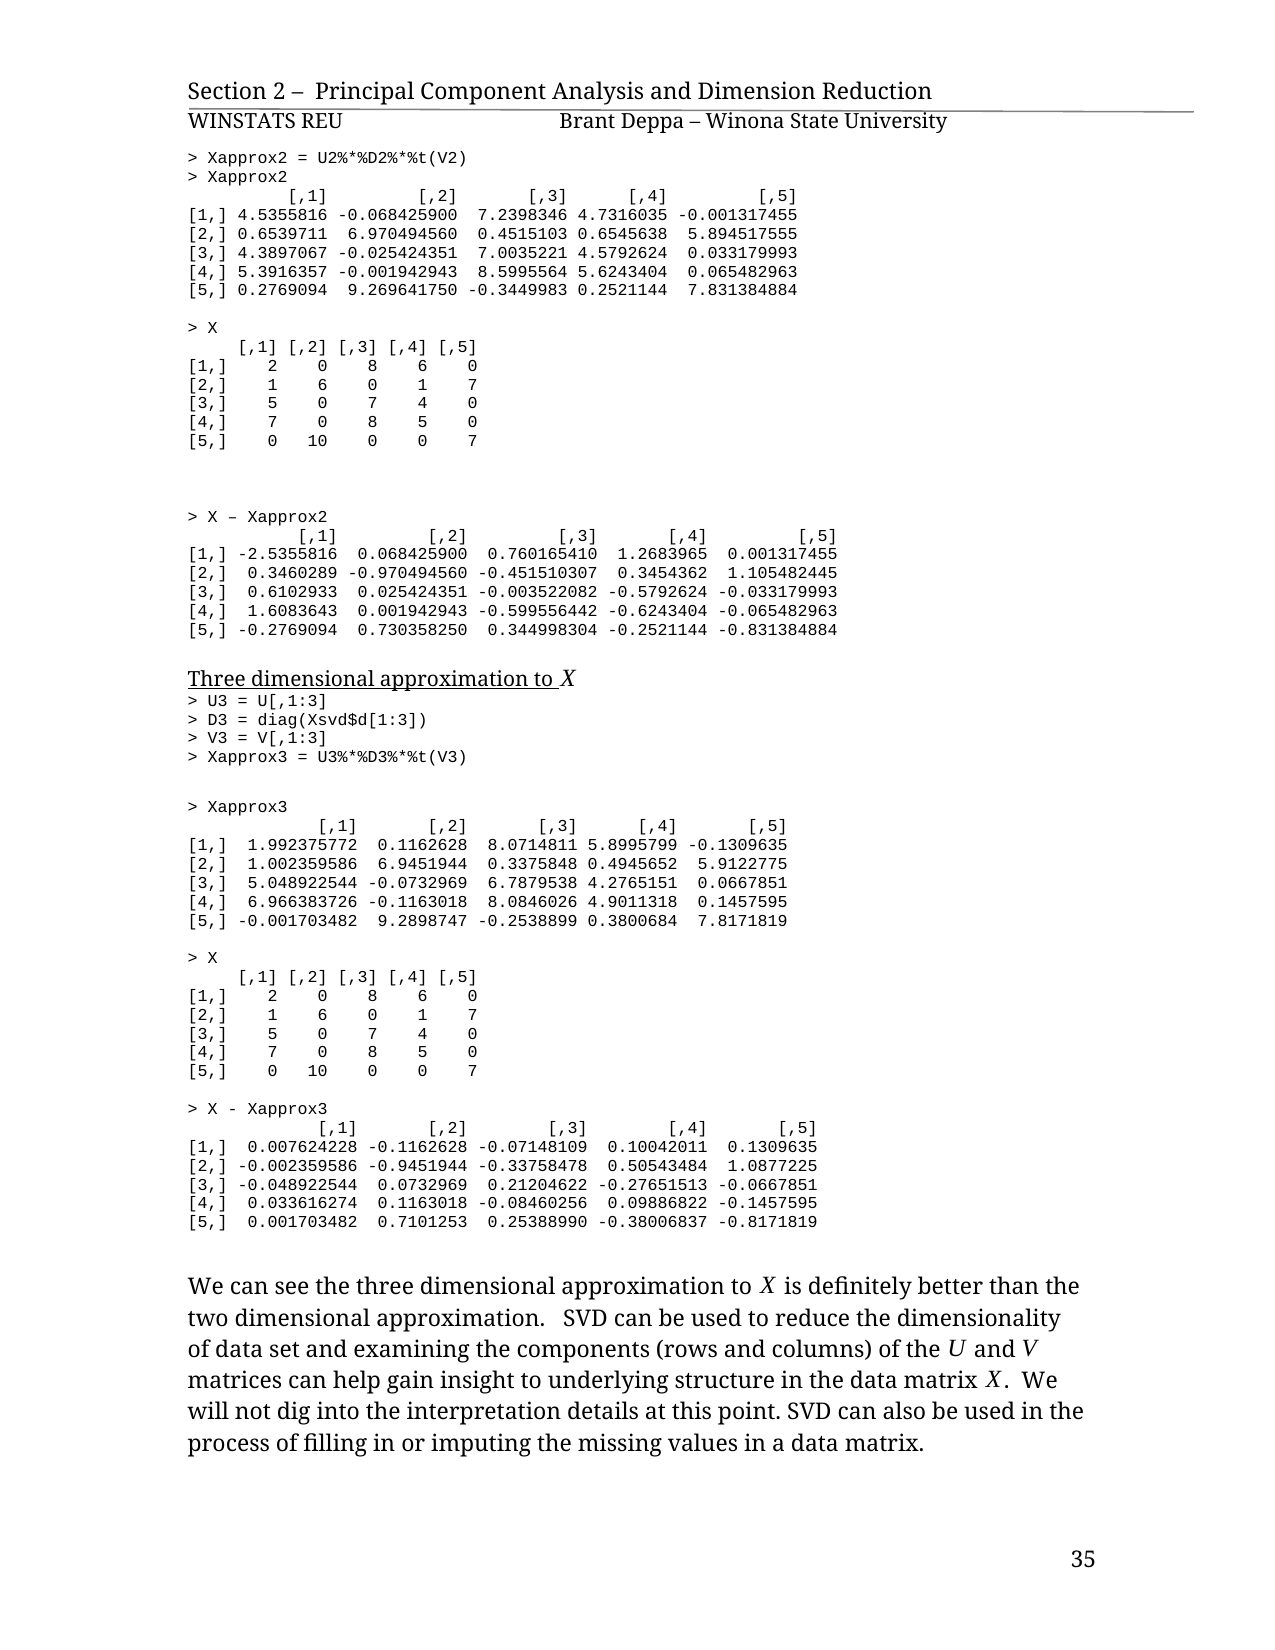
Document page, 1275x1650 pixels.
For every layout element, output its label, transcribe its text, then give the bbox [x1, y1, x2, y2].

text [2,] 1 6 0 1 7 [187, 376, 1087, 395]
text > Xapprox3 [187, 799, 1087, 818]
text [5,] 0 10 0 0 7 [187, 433, 1087, 452]
text [5,] 0 10 0 0 7 [187, 1063, 1087, 1082]
text [1,] 4.5355816 -0.068425900 7.2398346 4.7316035 -0.001317455 [187, 207, 1087, 225]
text [3,] 4.3897067 -0.025424351 7.0035221 4.5792624 0.033179993 [187, 244, 1087, 263]
text [,1] [,2] [,3] [,4] [,5] [187, 527, 1087, 546]
text [1,] 0.007624228 -0.1162628 -0.07148109 0.10042011 0.1309635 [187, 1138, 1087, 1157]
text [1,] -2.5355816 0.068425900 0.760165410 1.2683965 0.001317455 [187, 546, 1087, 565]
text [3,] 5 0 7 4 0 [187, 1025, 1087, 1044]
text We can see the three dimensional approximation to is definitely better than the two dimensional approximation. SVD can be used to reduce the dimensionality of data set and examining the components (rows and columns) of the and matrices can help gain insight to underlying structure in the data matrix . We will not dig into the interpretation details at this point. SVD can also be used in the process of filling in or imputing the missing values in a data matrix. [187, 1270, 1087, 1458]
text > V3 = V[,1:3] [187, 730, 1087, 749]
text > Xapprox2 = U2%*%D2%*%t(V2) [187, 150, 1087, 169]
text > X [187, 950, 1087, 969]
text [2,] 0.3460289 -0.970494560 -0.451510307 0.3454362 1.105482445 [187, 565, 1087, 584]
text [,1] [,2] [,3] [,4] [,5] [187, 1119, 1087, 1138]
text [3,] 0.6102933 0.025424351 -0.003522082 -0.5792624 -0.033179993 [187, 584, 1087, 602]
text [2,] 1 6 0 1 7 [187, 1006, 1087, 1025]
text [4,] 0.033616274 0.1163018 -0.08460256 0.09886822 -0.1457595 [187, 1195, 1087, 1214]
text [2,] 0.6539711 6.970494560 0.4515103 0.6545638 5.894517555 [187, 225, 1087, 244]
text [4,] 6.966383726 -0.1163018 8.0846026 4.9011318 0.1457595 [187, 893, 1087, 912]
text [2,] 1.002359586 6.9451944 0.3375848 0.4945652 5.9122775 [187, 856, 1087, 874]
text [5,] 0.001703482 0.7101253 0.25388990 -0.38006837 -0.8171819 [187, 1214, 1087, 1233]
text [5,] 0.2769094 9.269641750 -0.3449983 0.2521144 7.831384884 [187, 282, 1087, 301]
text [4,] 7 0 8 5 0 [187, 414, 1087, 433]
text [3,] -0.048922544 0.0732969 0.21204622 -0.27651513 -0.0667851 [187, 1176, 1087, 1195]
text [5,] -0.2769094 0.730358250 0.344998304 -0.2521144 -0.831384884 [187, 621, 1087, 640]
text [,1] [,2] [,3] [,4] [,5] [187, 818, 1087, 837]
text [3,] 5.048922544 -0.0732969 6.7879538 4.2765151 0.0667851 [187, 874, 1087, 893]
text [,1] [,2] [,3] [,4] [,5] [187, 188, 1087, 207]
text [1,] 2 0 8 6 0 [187, 987, 1087, 1006]
text [1,] 1.992375772 0.1162628 8.0714811 5.8995799 -0.1309635 [187, 837, 1087, 856]
text [4,] 7 0 8 5 0 [187, 1044, 1087, 1063]
text [2,] -0.002359586 -0.9451944 -0.33758478 0.50543484 1.0877225 [187, 1157, 1087, 1176]
text > U3 = U[,1:3] [187, 692, 1087, 711]
text > Xapprox2 [187, 169, 1087, 188]
text [4,] 5.3916357 -0.001942943 8.5995564 5.6243404 0.065482963 [187, 263, 1087, 282]
text [,1] [,2] [,3] [,4] [,5] [187, 338, 1087, 357]
text > X – Xapprox2 [187, 452, 1087, 527]
text [5,] -0.001703482 9.2898747 -0.2538899 0.3800684 7.8171819 [187, 912, 1087, 931]
text Three dimensional approximation to [187, 664, 1087, 692]
text > X [187, 301, 1087, 338]
text [,1] [,2] [,3] [,4] [,5] [187, 969, 1087, 987]
text > X - Xapprox3 [187, 1101, 1087, 1119]
text [4,] 1.6083643 0.001942943 -0.599556442 -0.6243404 -0.065482963 [187, 602, 1087, 621]
text [3,] 5 0 7 4 0 [187, 395, 1087, 414]
text [1,] 2 0 8 6 0 [187, 357, 1087, 376]
text > Xapprox3 = U3%*%D3%*%t(V3) [187, 749, 1087, 799]
text > D3 = diag(Xsvd$d[1:3]) [187, 711, 1087, 730]
